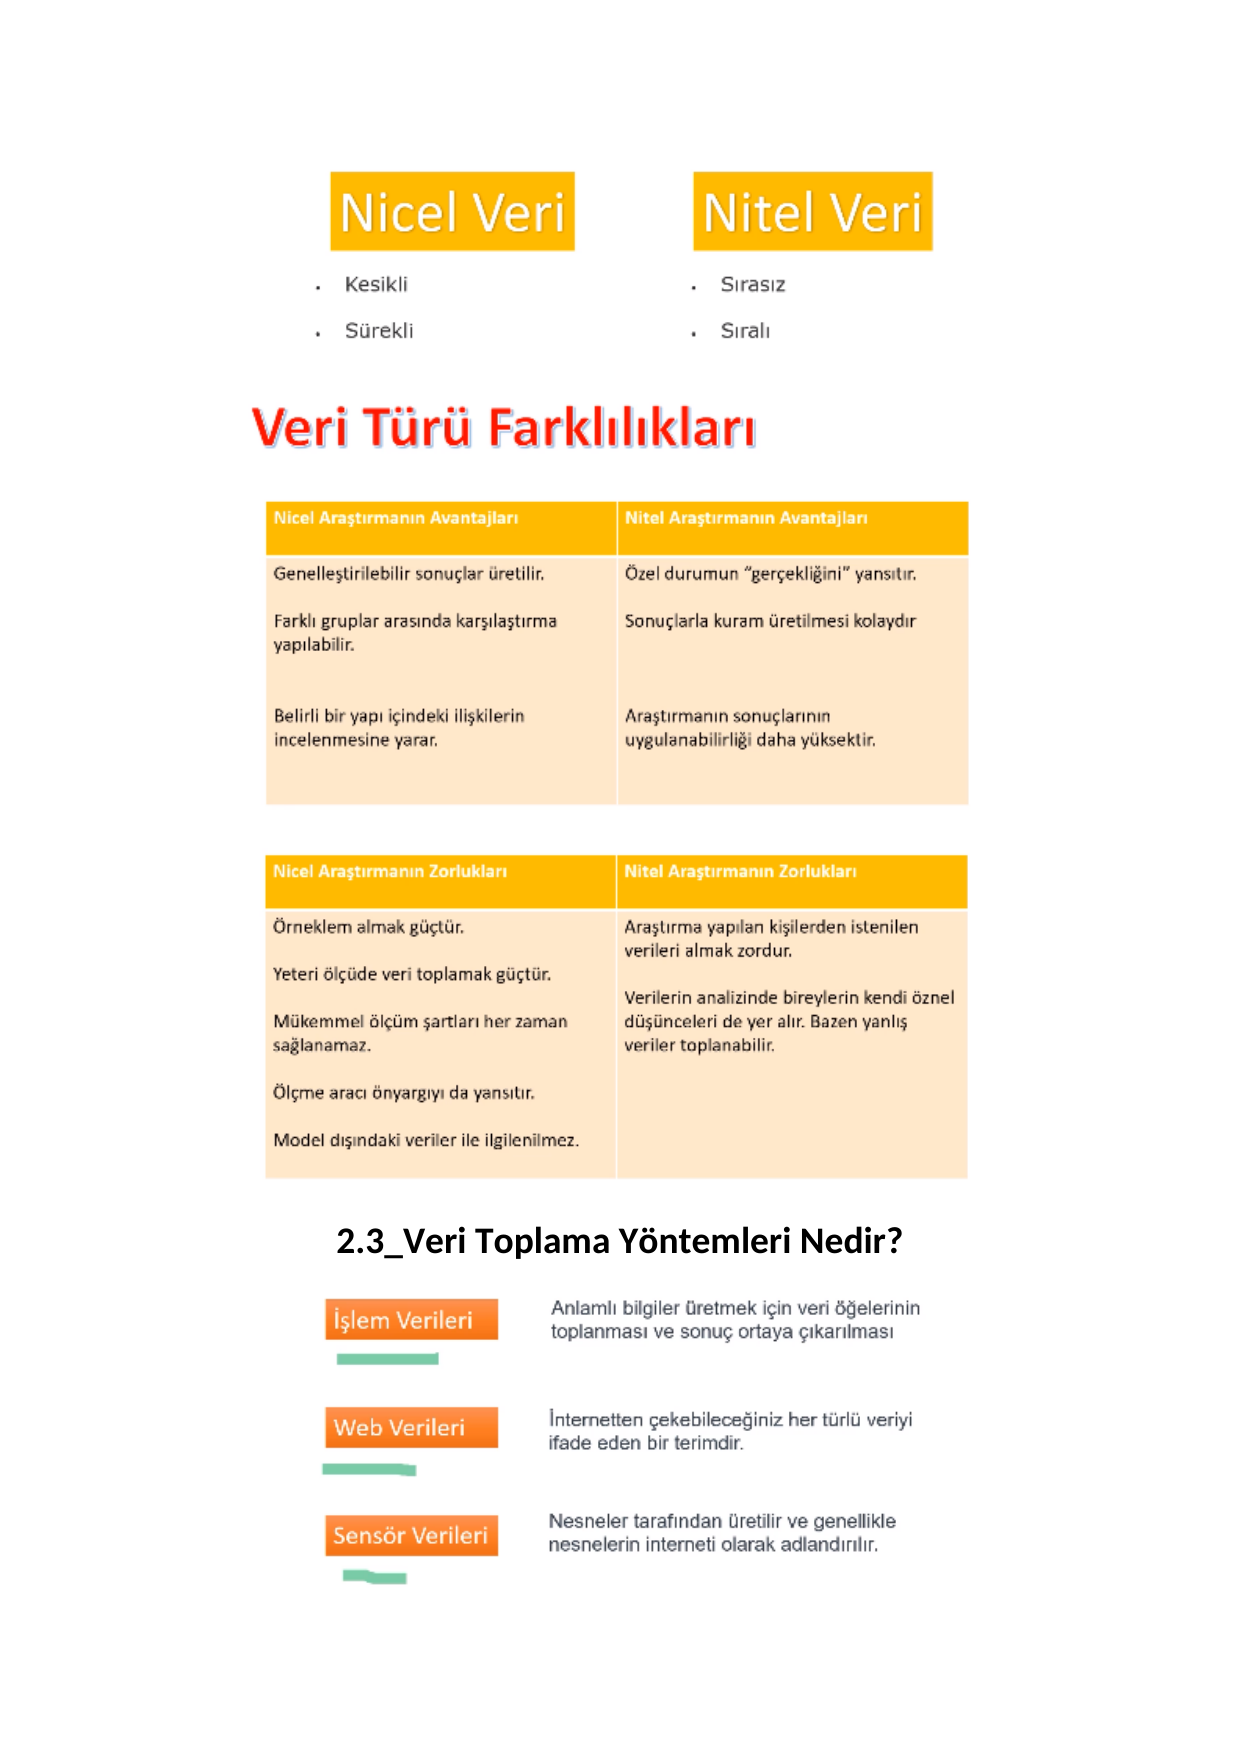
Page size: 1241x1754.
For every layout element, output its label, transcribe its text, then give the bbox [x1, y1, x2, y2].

picture [309, 1282, 932, 1594]
picture [258, 843, 982, 1198]
picture [295, 147, 946, 368]
text 2.3_Veri Toplama Yöntemleri Nedir? [148, 1217, 1093, 1263]
picture [243, 386, 997, 825]
